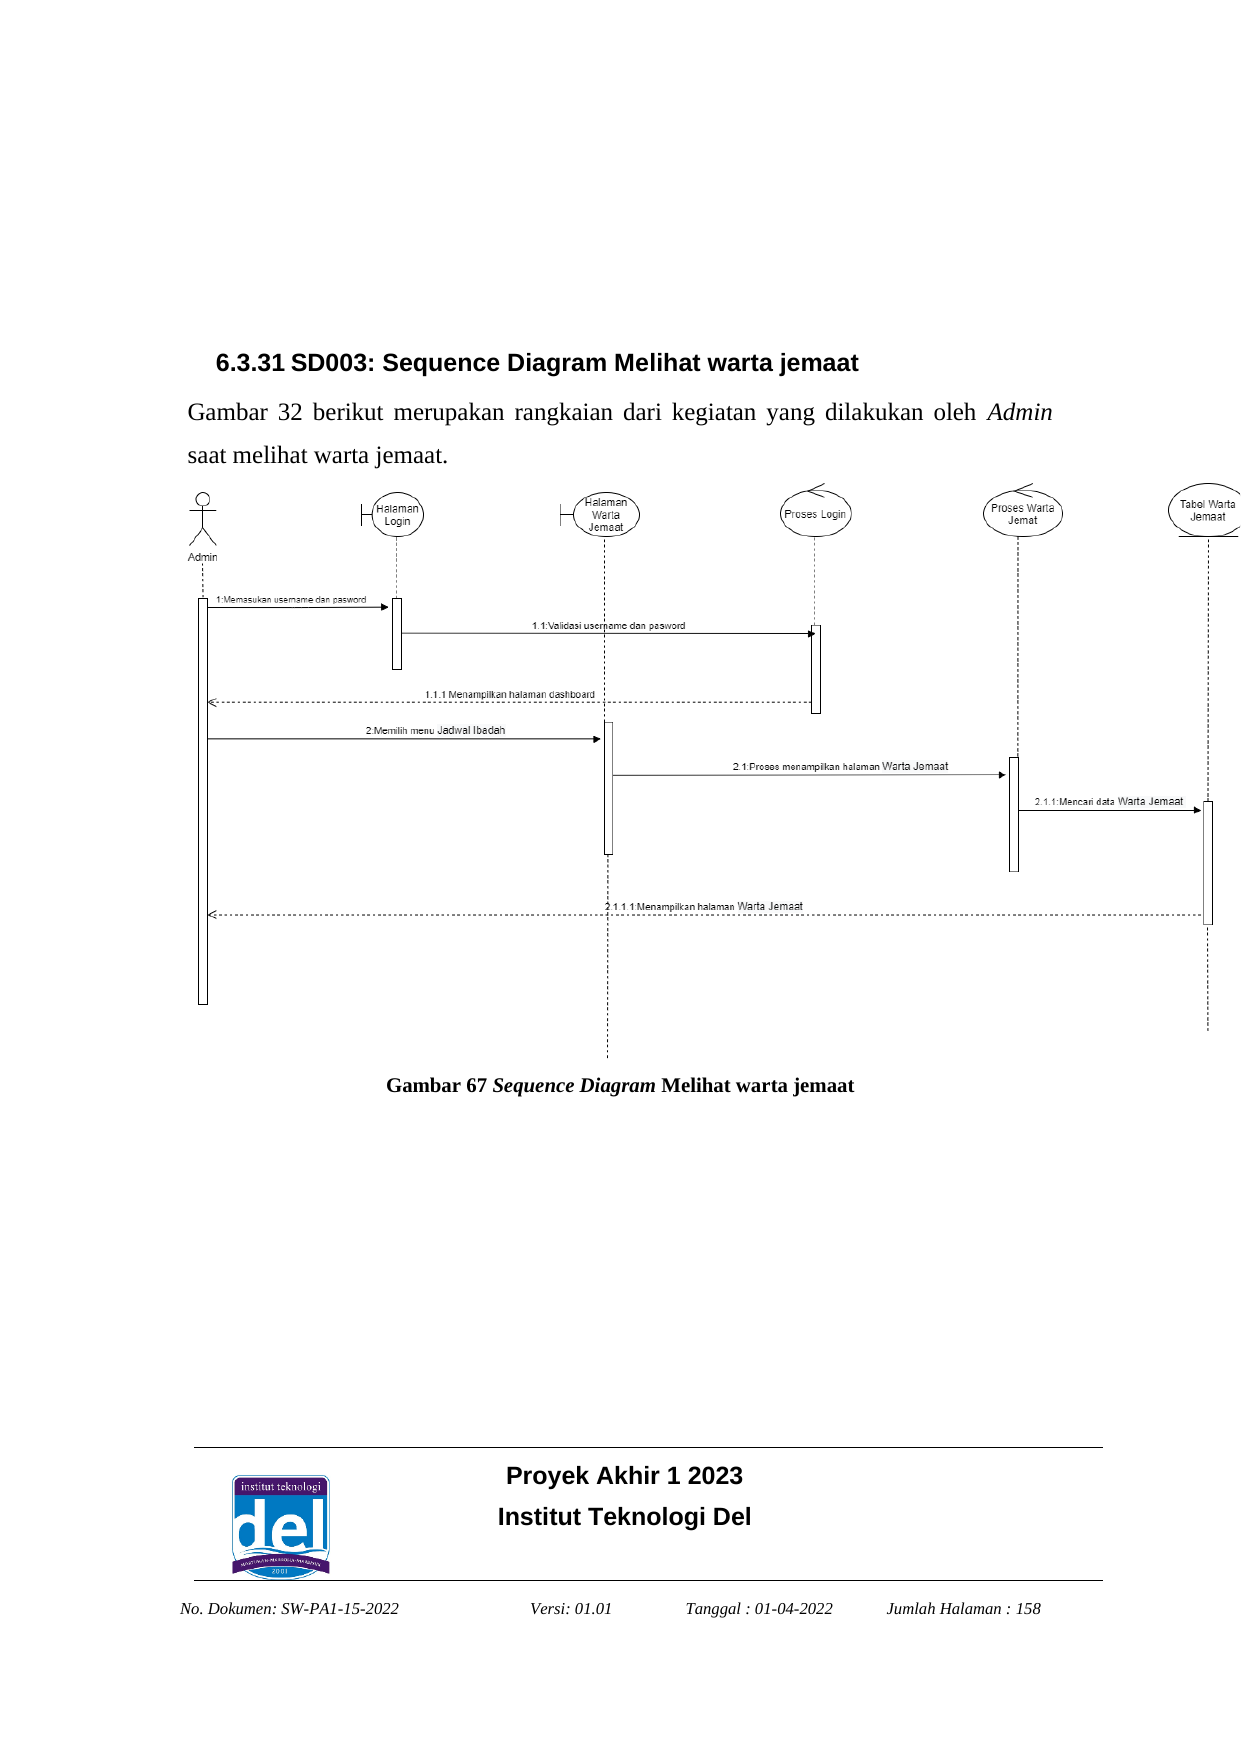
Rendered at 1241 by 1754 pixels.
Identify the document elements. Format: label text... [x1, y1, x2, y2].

subtitle SD003: Sequence Diagram Melihat warta jemaat [216, 347, 1053, 376]
text Gambar 67 Sequence Diagram Melihat warta jemaat [187, 1073, 1053, 1097]
text Gambar 32 berikut merupakan rangkaian dari kegiatan yang dilakukan oleh Admin saat melihat warta jemaat. [187, 397, 1053, 469]
picture [187, 483, 1241, 1059]
picture [226, 1473, 332, 1580]
